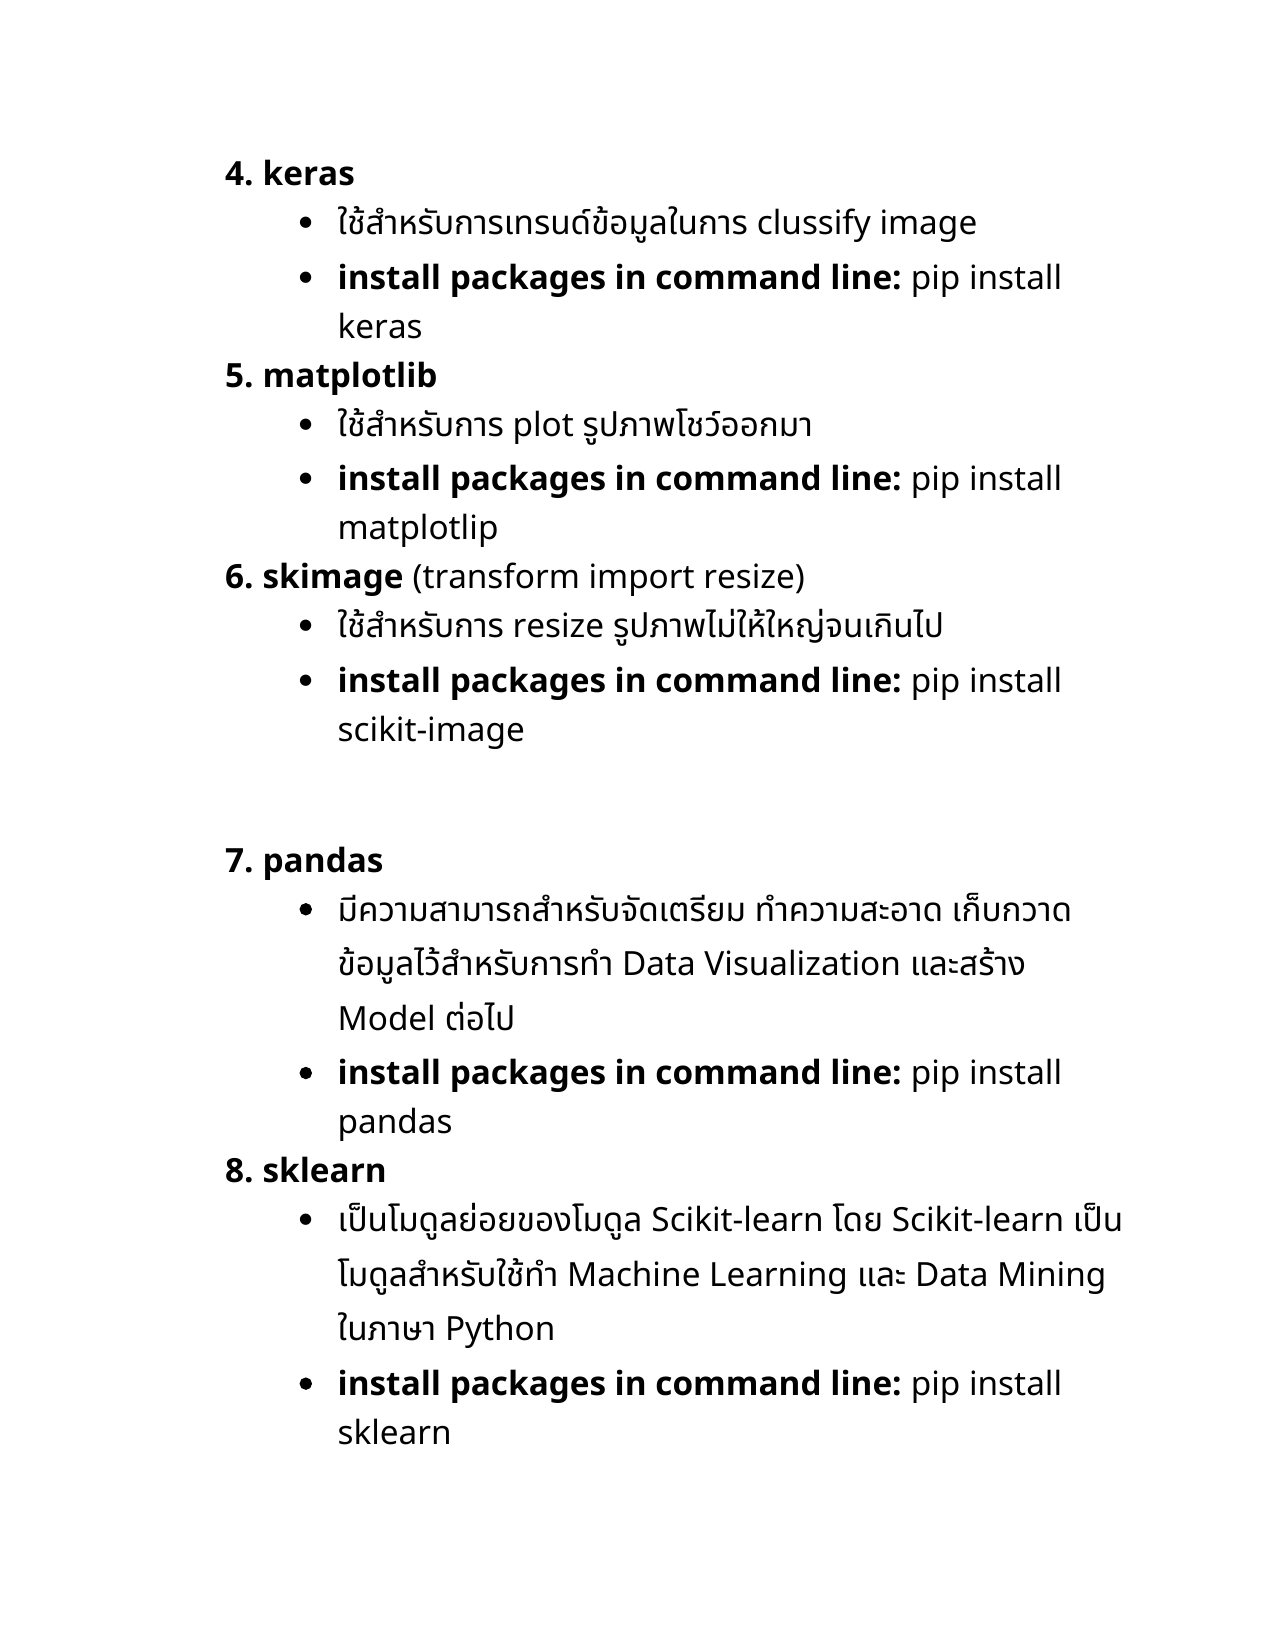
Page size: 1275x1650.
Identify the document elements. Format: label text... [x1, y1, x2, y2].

list install packages in command line: pip install sklearn [300, 1360, 1125, 1454]
list มีความสามารถสำหรับจัดเตรียม ทำความสะอาด เก็บกวาดข้อมูลไว้สำหรับการทำ Data Visualization และสร้าง Model ต่อไป [300, 886, 1125, 1045]
list install packages in command line: pip install pandas [300, 1049, 1125, 1143]
list matplotlib [225, 351, 1125, 397]
list sklearn [225, 1147, 1125, 1192]
list keras [225, 150, 1125, 195]
list ใช้สำหรับการ resize รูปภาพไม่ให้ใหญ่จนเกินไป [300, 602, 1125, 652]
list skimage (transform import resize) [225, 553, 1125, 598]
list ใช้สำหรับการ plot รูปภาพโชว์ออกมา [300, 400, 1125, 451]
list install packages in command line: pip install scikit-image [300, 656, 1125, 751]
list เป็นโมดูลย่อยของโมดูล Scikit-learn โดย Scikit-learn เป็นโมดูลสำหรับใช้ทำ Machine Learning และ Data Mining ในภาษา Python [300, 1196, 1125, 1356]
list ใช้สำหรับการเทรนด์ข้อมูลในการ clussify image [300, 199, 1125, 249]
list install packages in command line: pip install keras [300, 253, 1125, 348]
list pandas [225, 837, 1125, 882]
list install packages in command line: pip install matplotlip [300, 455, 1125, 549]
